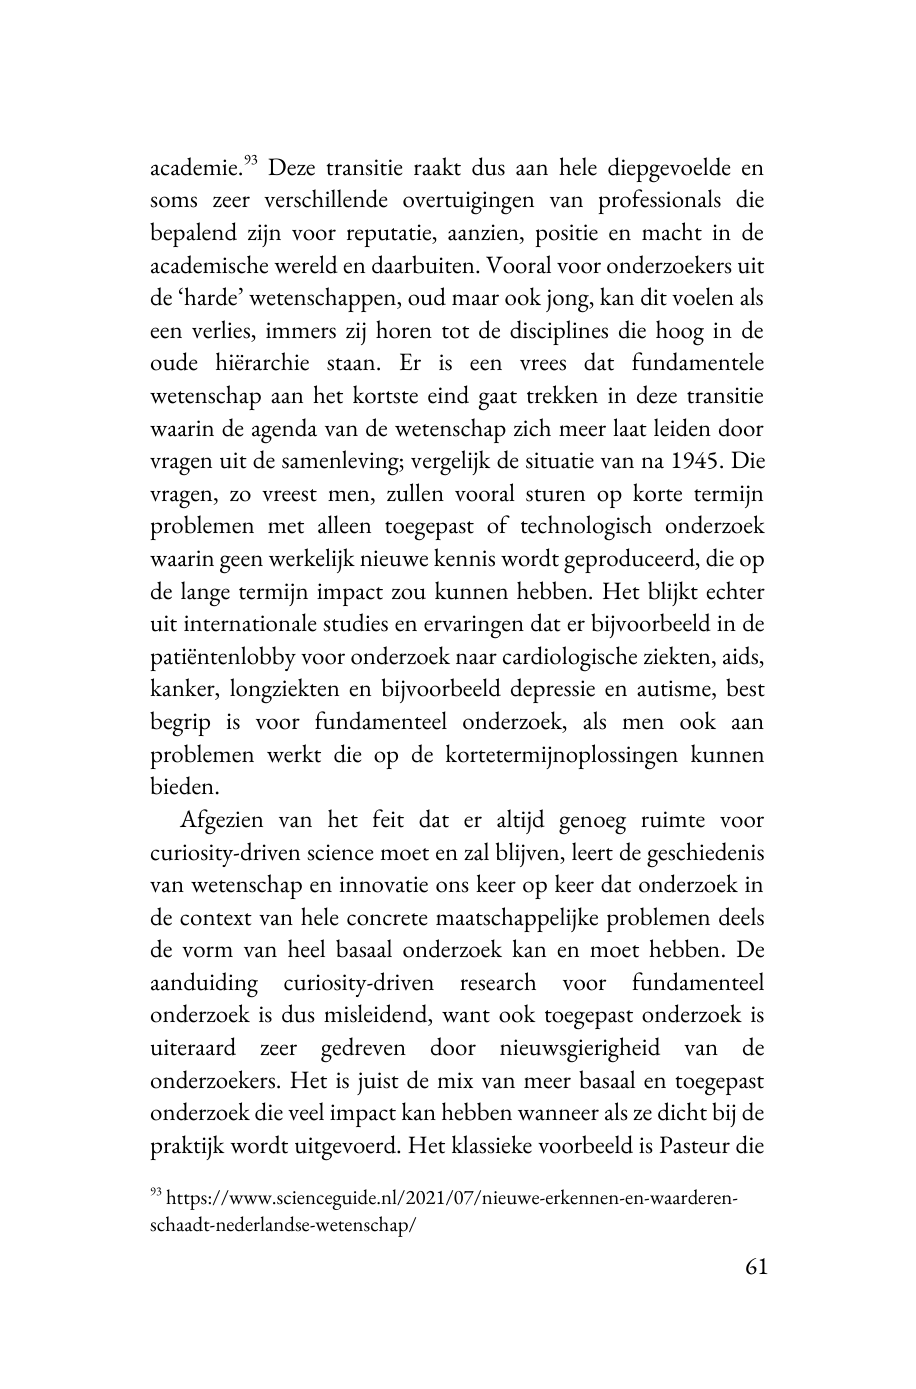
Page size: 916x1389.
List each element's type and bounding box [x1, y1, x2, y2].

text [150, 150, 766, 802]
text [150, 802, 766, 1161]
